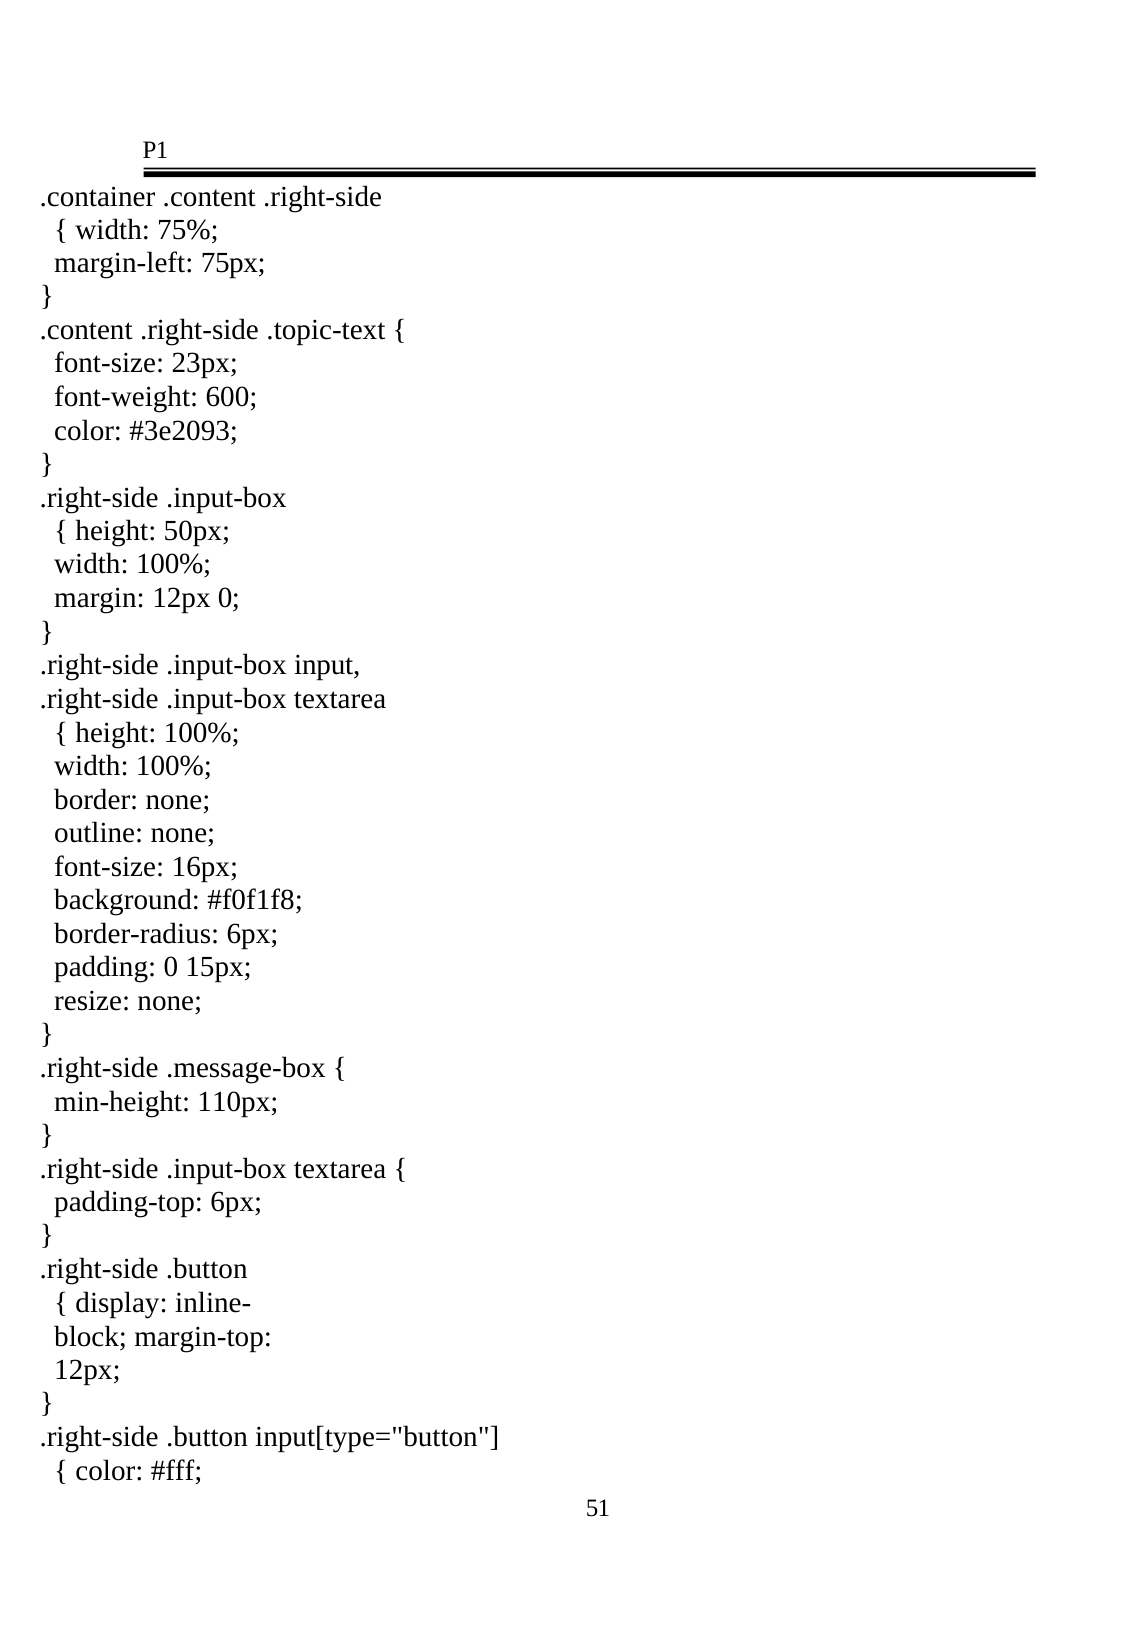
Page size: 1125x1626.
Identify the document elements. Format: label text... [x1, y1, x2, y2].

text .right-side .input-box { height: 50px; [39, 480, 324, 547]
text } [39, 614, 1098, 648]
text .container .content .right-side { width: 75%; [39, 179, 466, 246]
text width: 100%; border: none; outline: none; font-size: 16px; [54, 748, 238, 882]
text } [39, 279, 1098, 312]
text .right-side .input-box textarea { padding-top: 6px; [39, 1151, 408, 1218]
text margin-left: 75px; [54, 246, 1098, 279]
text .right-side .button { display: inline-block; margin-top: 12px; [39, 1252, 303, 1386]
text font-weight: 600; color: #3e2093; [54, 379, 306, 446]
text margin: 12px 0; [54, 581, 1098, 614]
text } [39, 1117, 1098, 1151]
text .right-side .input-box input, [39, 648, 1098, 681]
text .right-side .input-box textarea { height: 100%; [39, 681, 466, 748]
text } [39, 1017, 1098, 1050]
text .content .right-side .topic-text { font-size: 23px; [39, 312, 407, 379]
text .right-side .button input[type="button"] { color: #fff; [39, 1419, 531, 1486]
text } [39, 446, 1098, 480]
text } [39, 1386, 1098, 1419]
text } [39, 1218, 1098, 1251]
text .right-side .message-box { min-height: 110px; [39, 1050, 347, 1117]
text background: #f0f1f8; border-radius: 6px; padding: 0 15px; resize: none; [54, 882, 303, 1017]
text width: 100%; [54, 547, 1098, 580]
